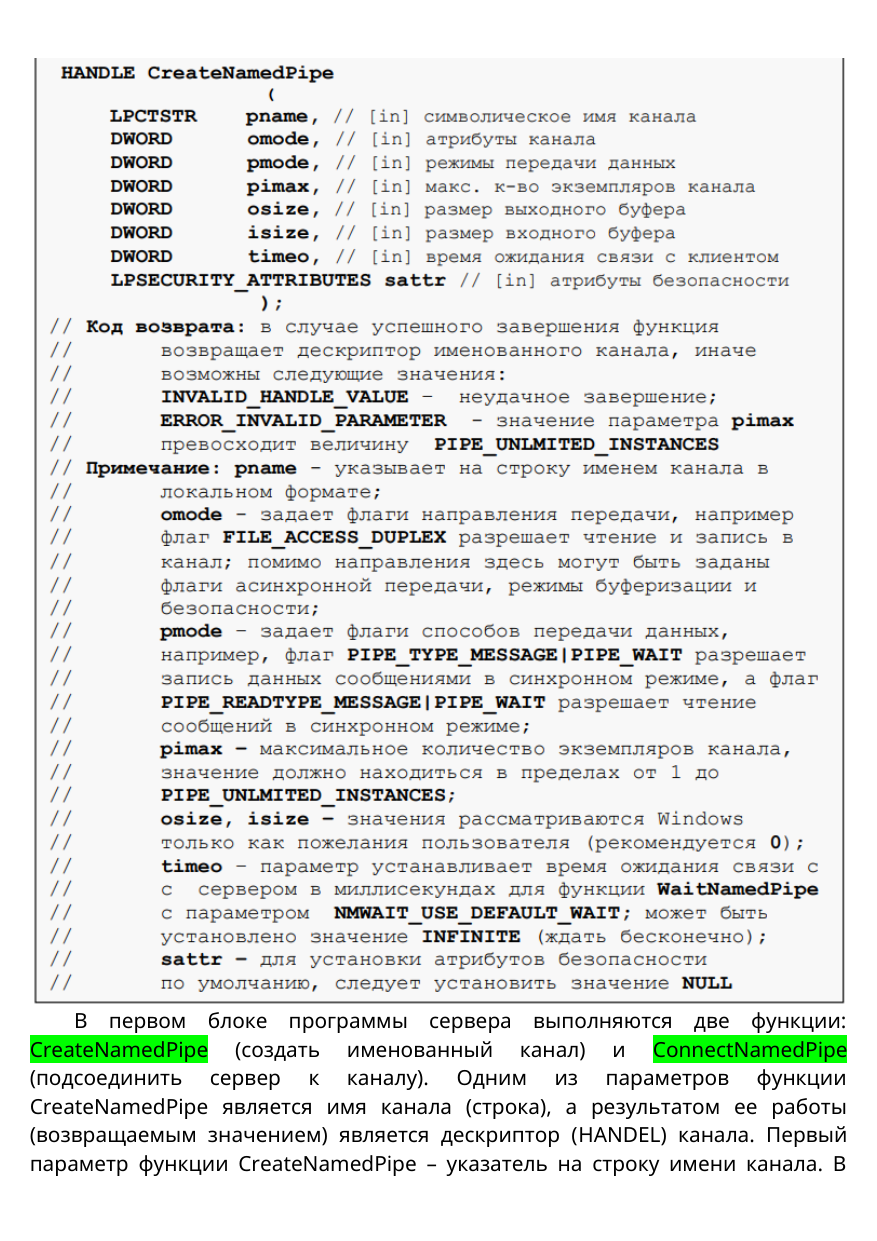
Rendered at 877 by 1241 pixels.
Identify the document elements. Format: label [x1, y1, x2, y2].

picture [29, 58, 848, 1007]
text [29, 1007, 847, 1177]
